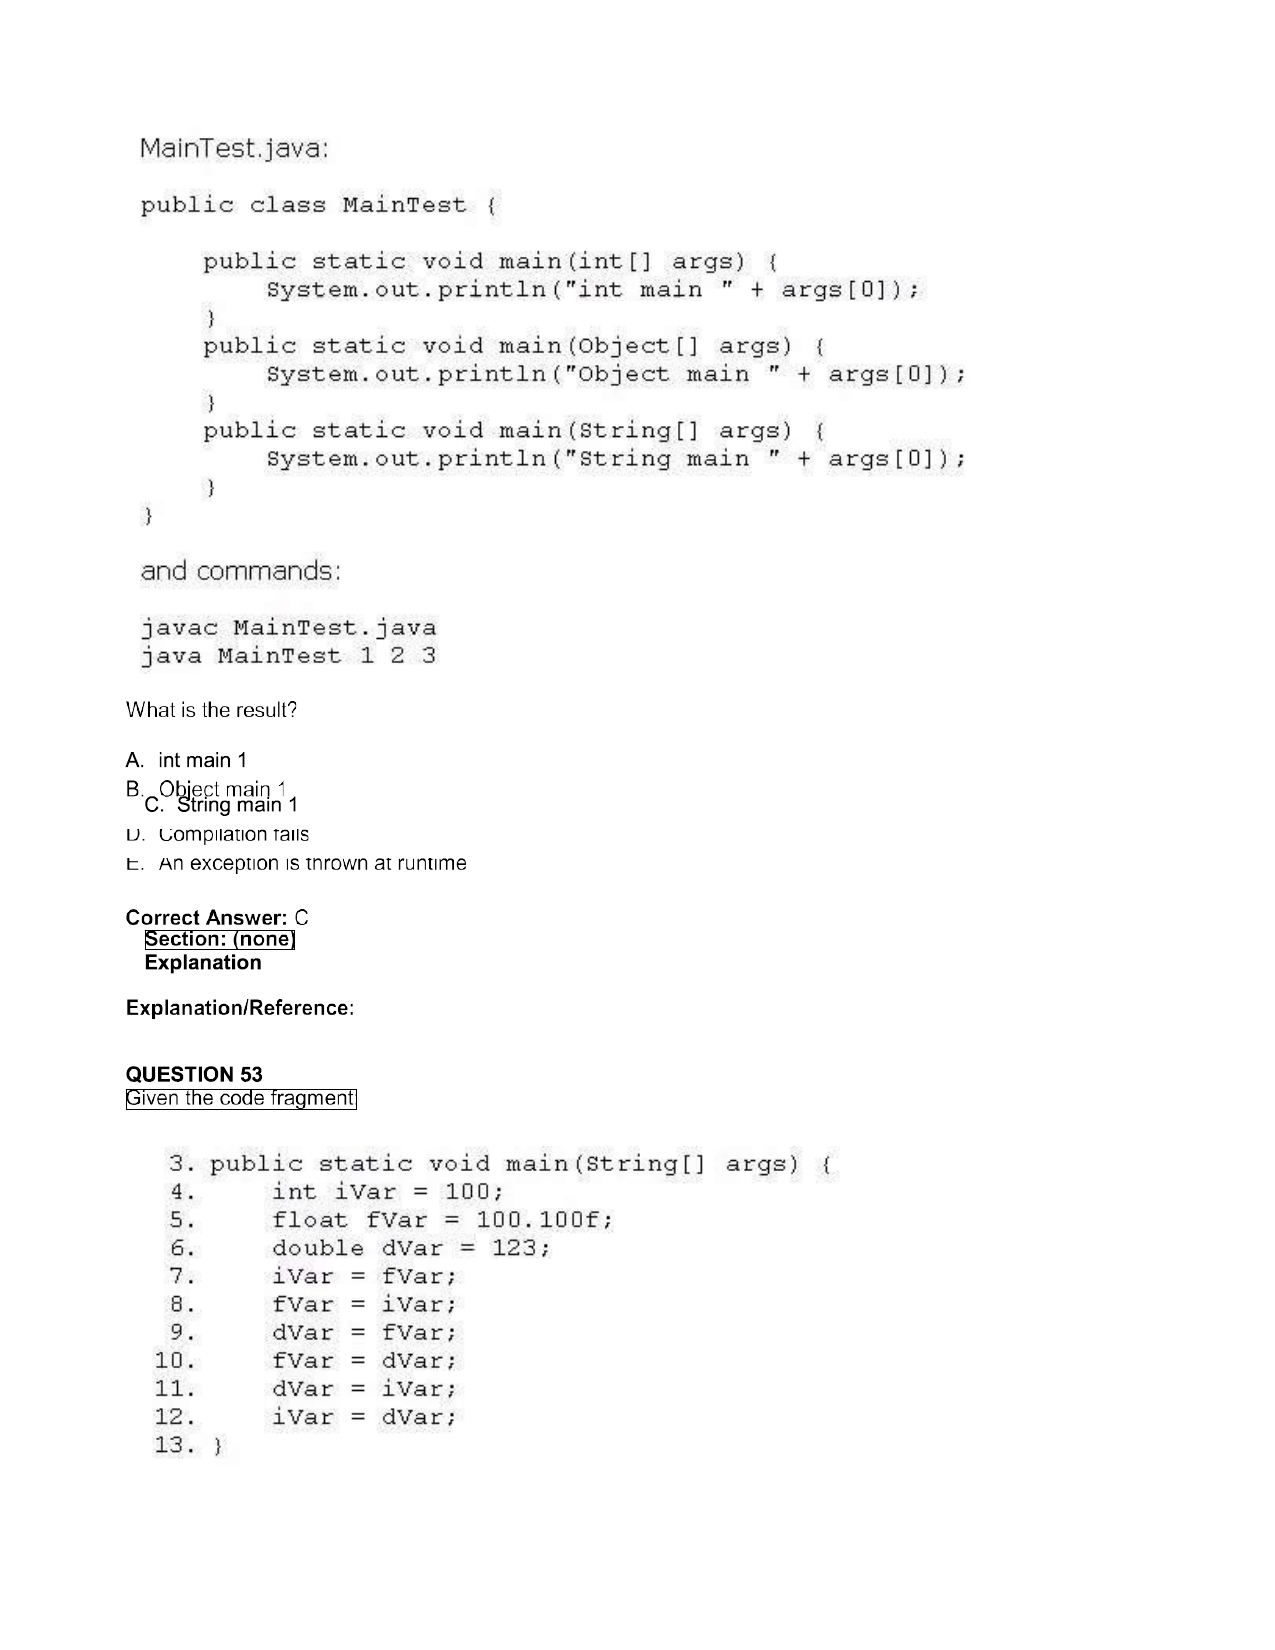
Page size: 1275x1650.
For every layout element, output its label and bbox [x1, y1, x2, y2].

picture [127, 829, 309, 845]
picture [152, 1146, 840, 1465]
picture [146, 931, 294, 949]
picture [127, 858, 466, 874]
picture [127, 1090, 356, 1109]
picture [127, 780, 284, 801]
picture [126, 909, 308, 925]
picture [139, 127, 971, 674]
picture [127, 999, 353, 1019]
picture [126, 701, 297, 717]
